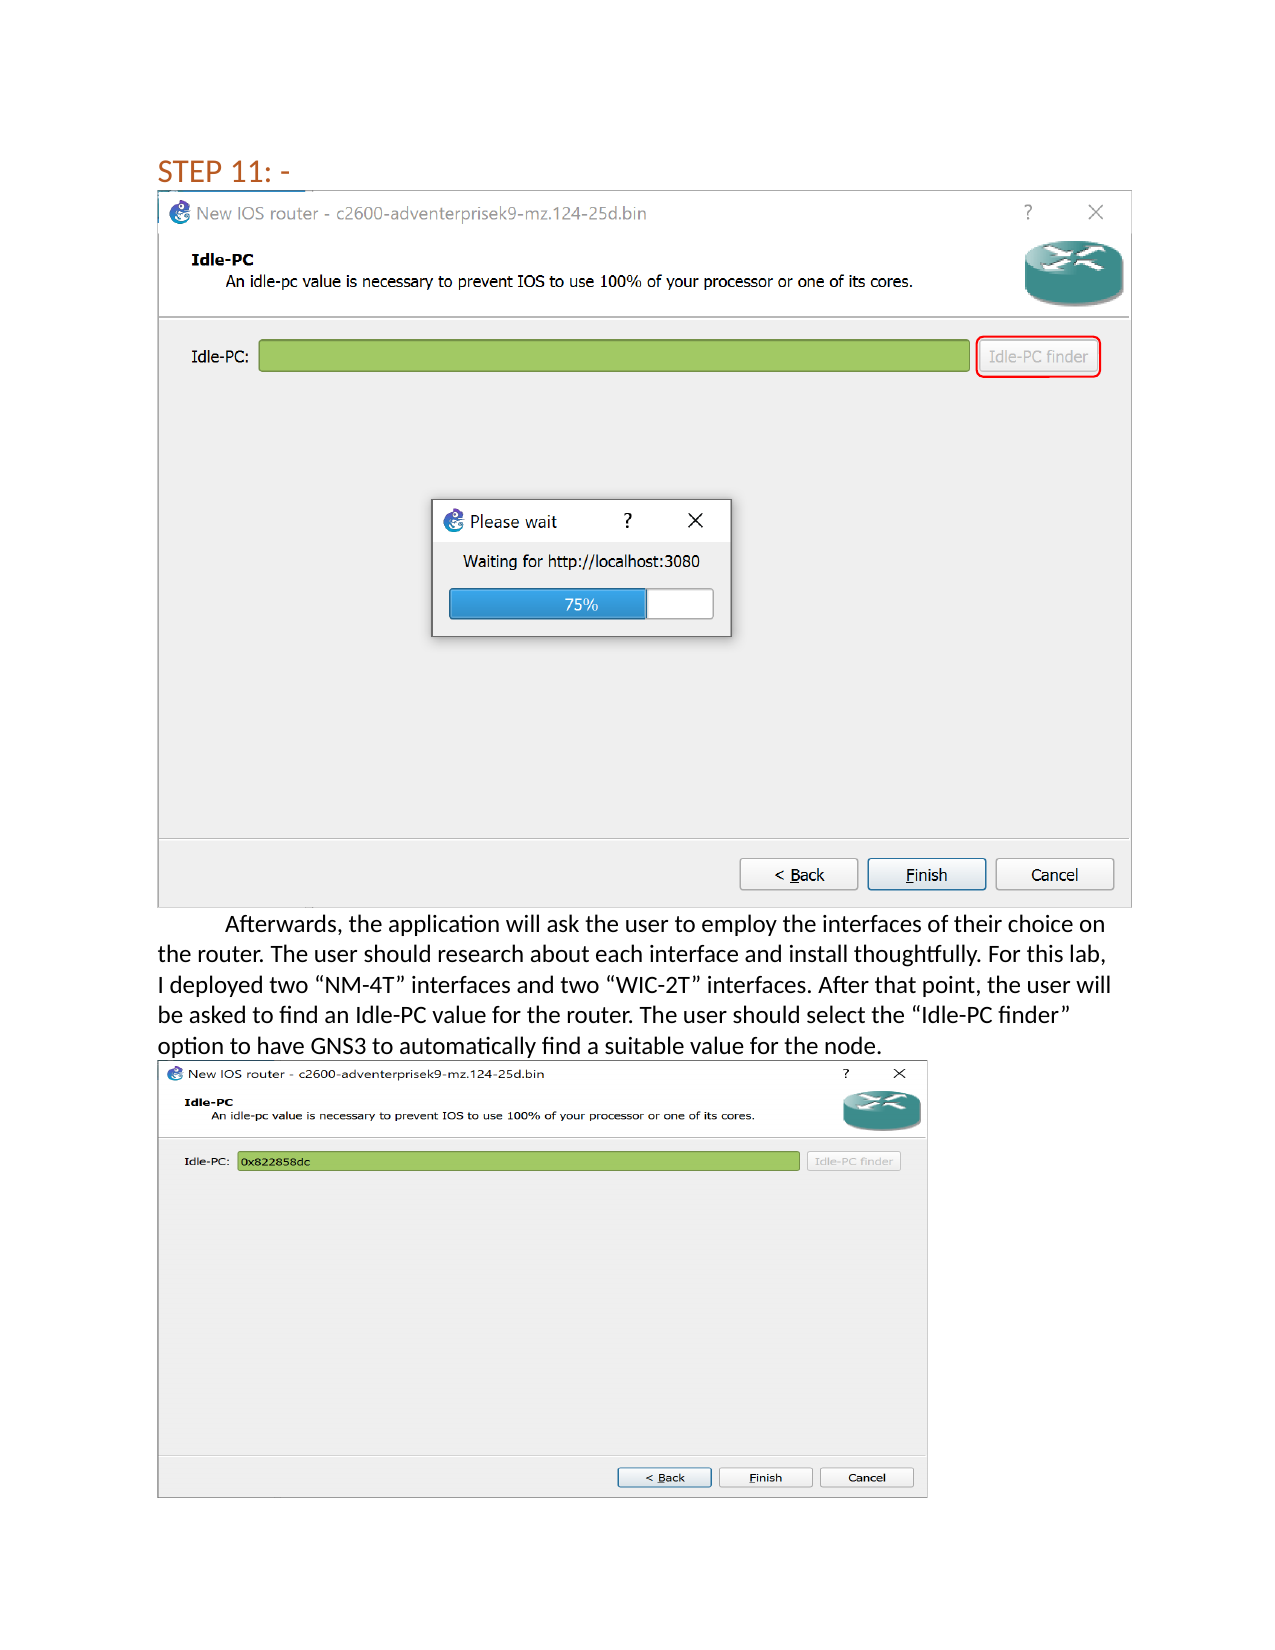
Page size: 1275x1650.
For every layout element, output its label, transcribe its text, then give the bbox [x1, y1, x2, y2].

text Afterwards, the application will ask the user to employ the interfaces of their choice on the router. The user should research about each interface and install thoughtfully. For this lab, I deployed two “NM-4T” interfaces and two “WIC-2T” interfaces. After that point, the user will be asked to find an Idle-PC value for the router. The user should select the “Idle-PC finder” option to have GNS3 to automatically find a suitable value for the node. [157, 908, 1117, 1060]
picture [157, 1060, 928, 1498]
picture [157, 190, 1132, 908]
subtitle STEP 11: - [157, 150, 1117, 190]
